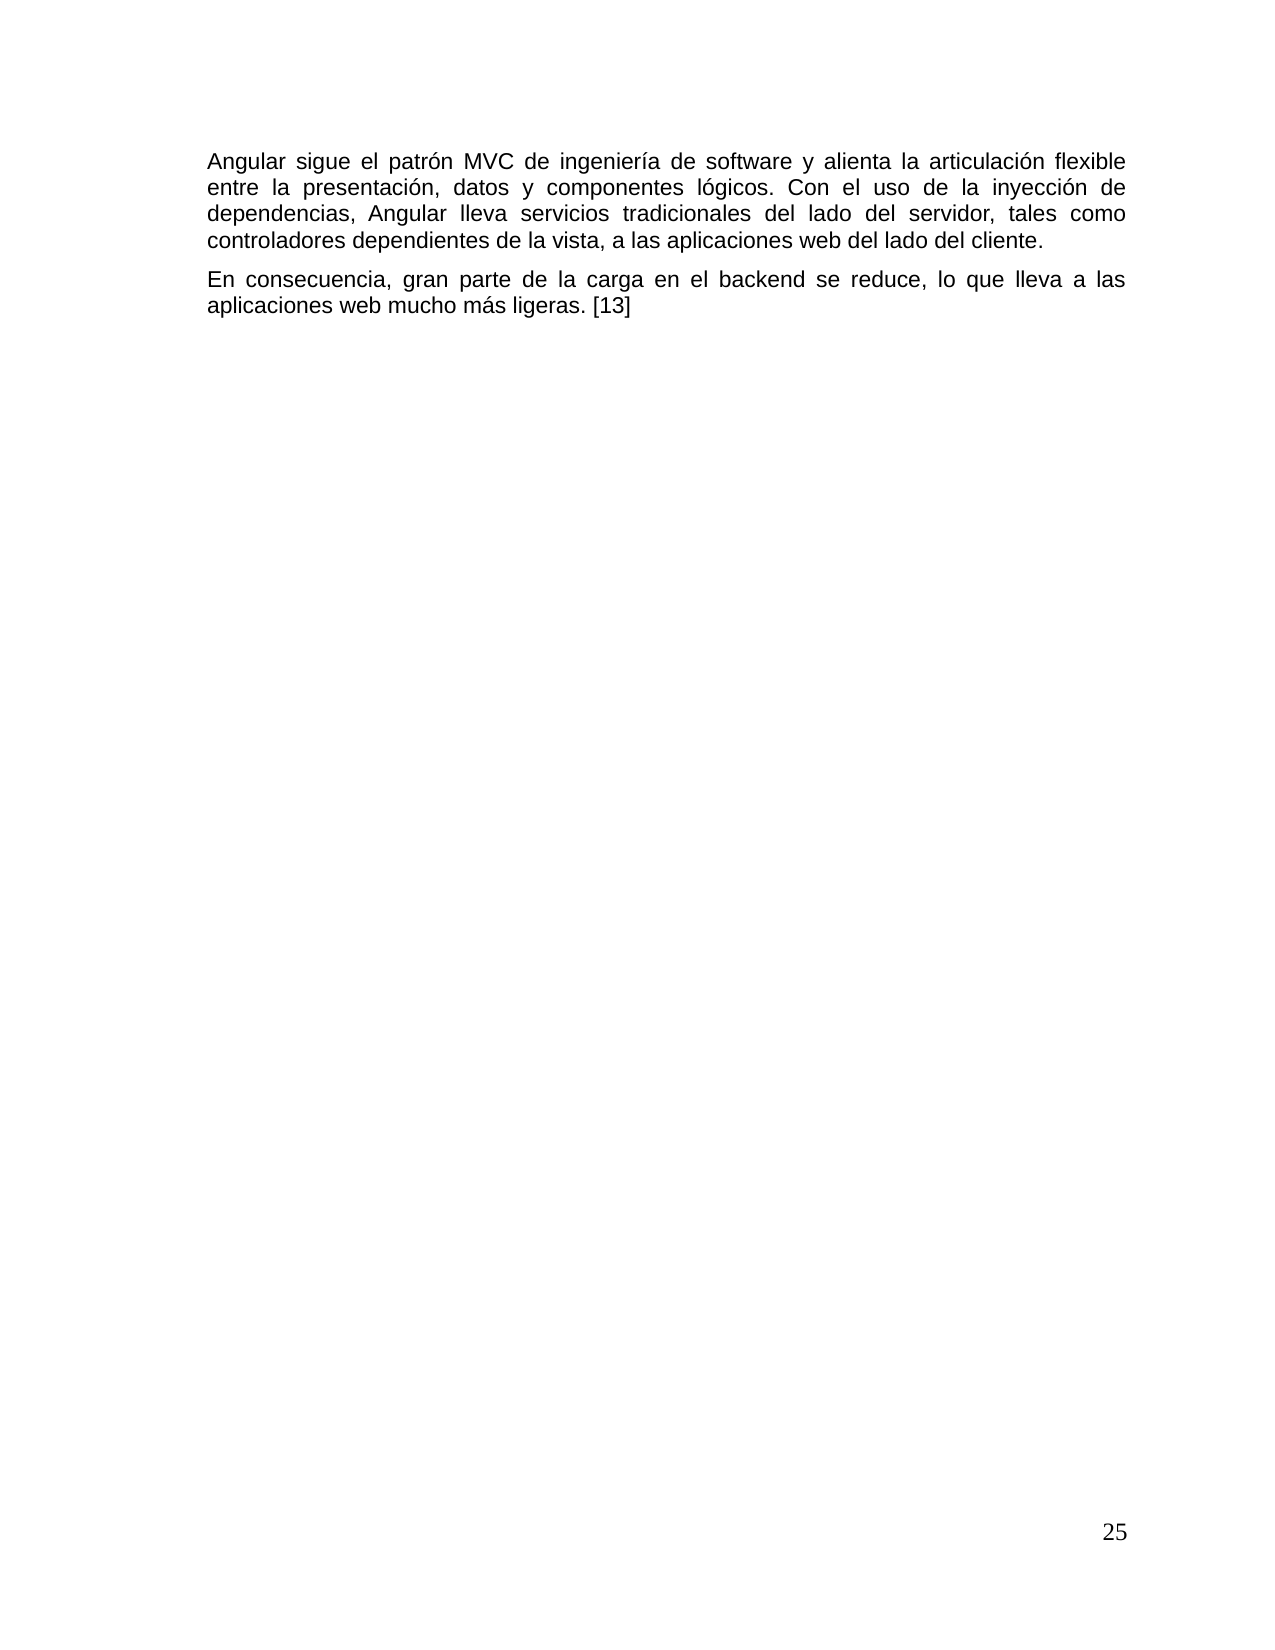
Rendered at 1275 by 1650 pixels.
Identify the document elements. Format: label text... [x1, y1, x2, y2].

text Angular sigue el patrón MVC de ingeniería de software y alienta la articulación flexible entre la presentación, datos y componentes lógicos. Con el uso de la inyección de dependencias, Angular lleva servicios tradicionales del lado del servidor, tales como controladores dependientes de la vista, a las aplicaciones web del lado del cliente. [207, 148, 1127, 253]
text En consecuencia, gran parte de la carga en el backend se reduce, lo que lleva a las aplicaciones web mucho más ligeras. [13] [207, 266, 1127, 318]
